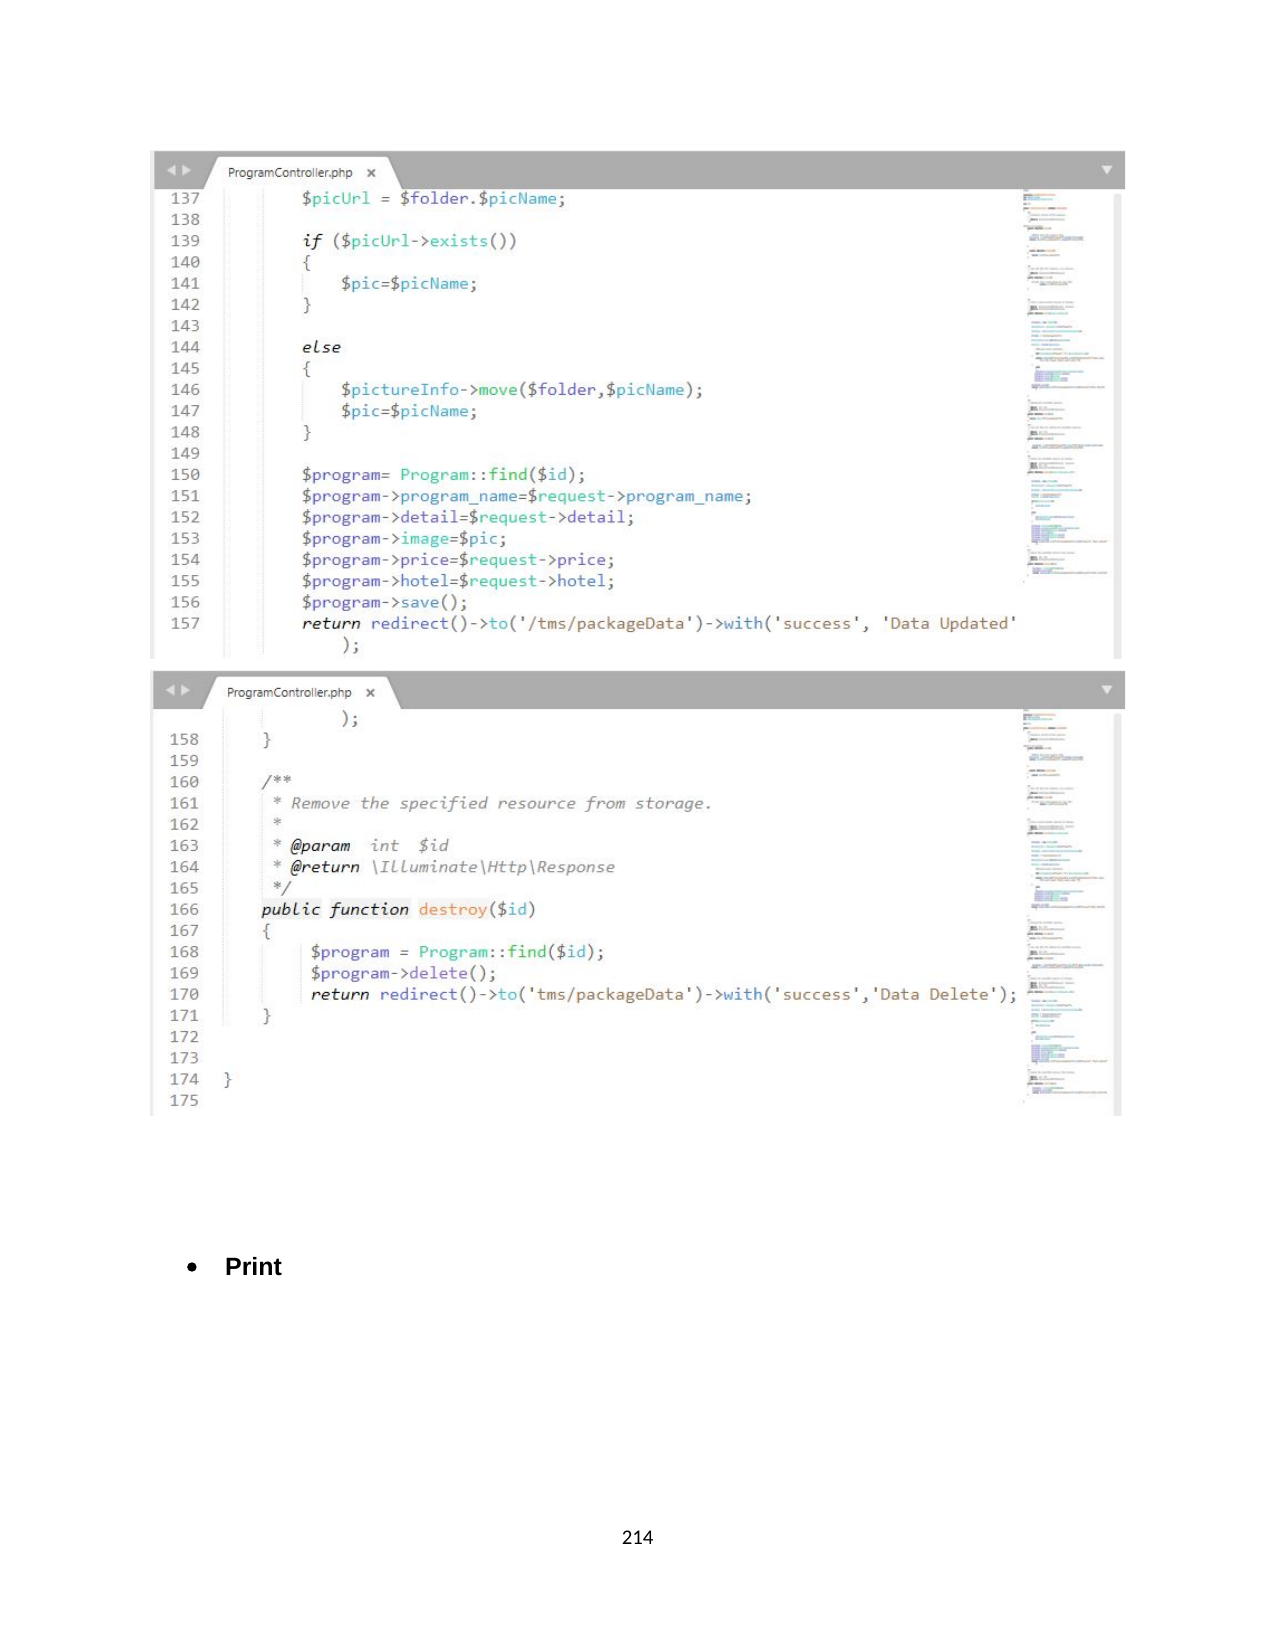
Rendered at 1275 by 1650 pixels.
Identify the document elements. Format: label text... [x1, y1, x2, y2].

list Print [187, 1252, 1125, 1281]
picture [150, 150, 1125, 659]
picture [150, 670, 1125, 1116]
